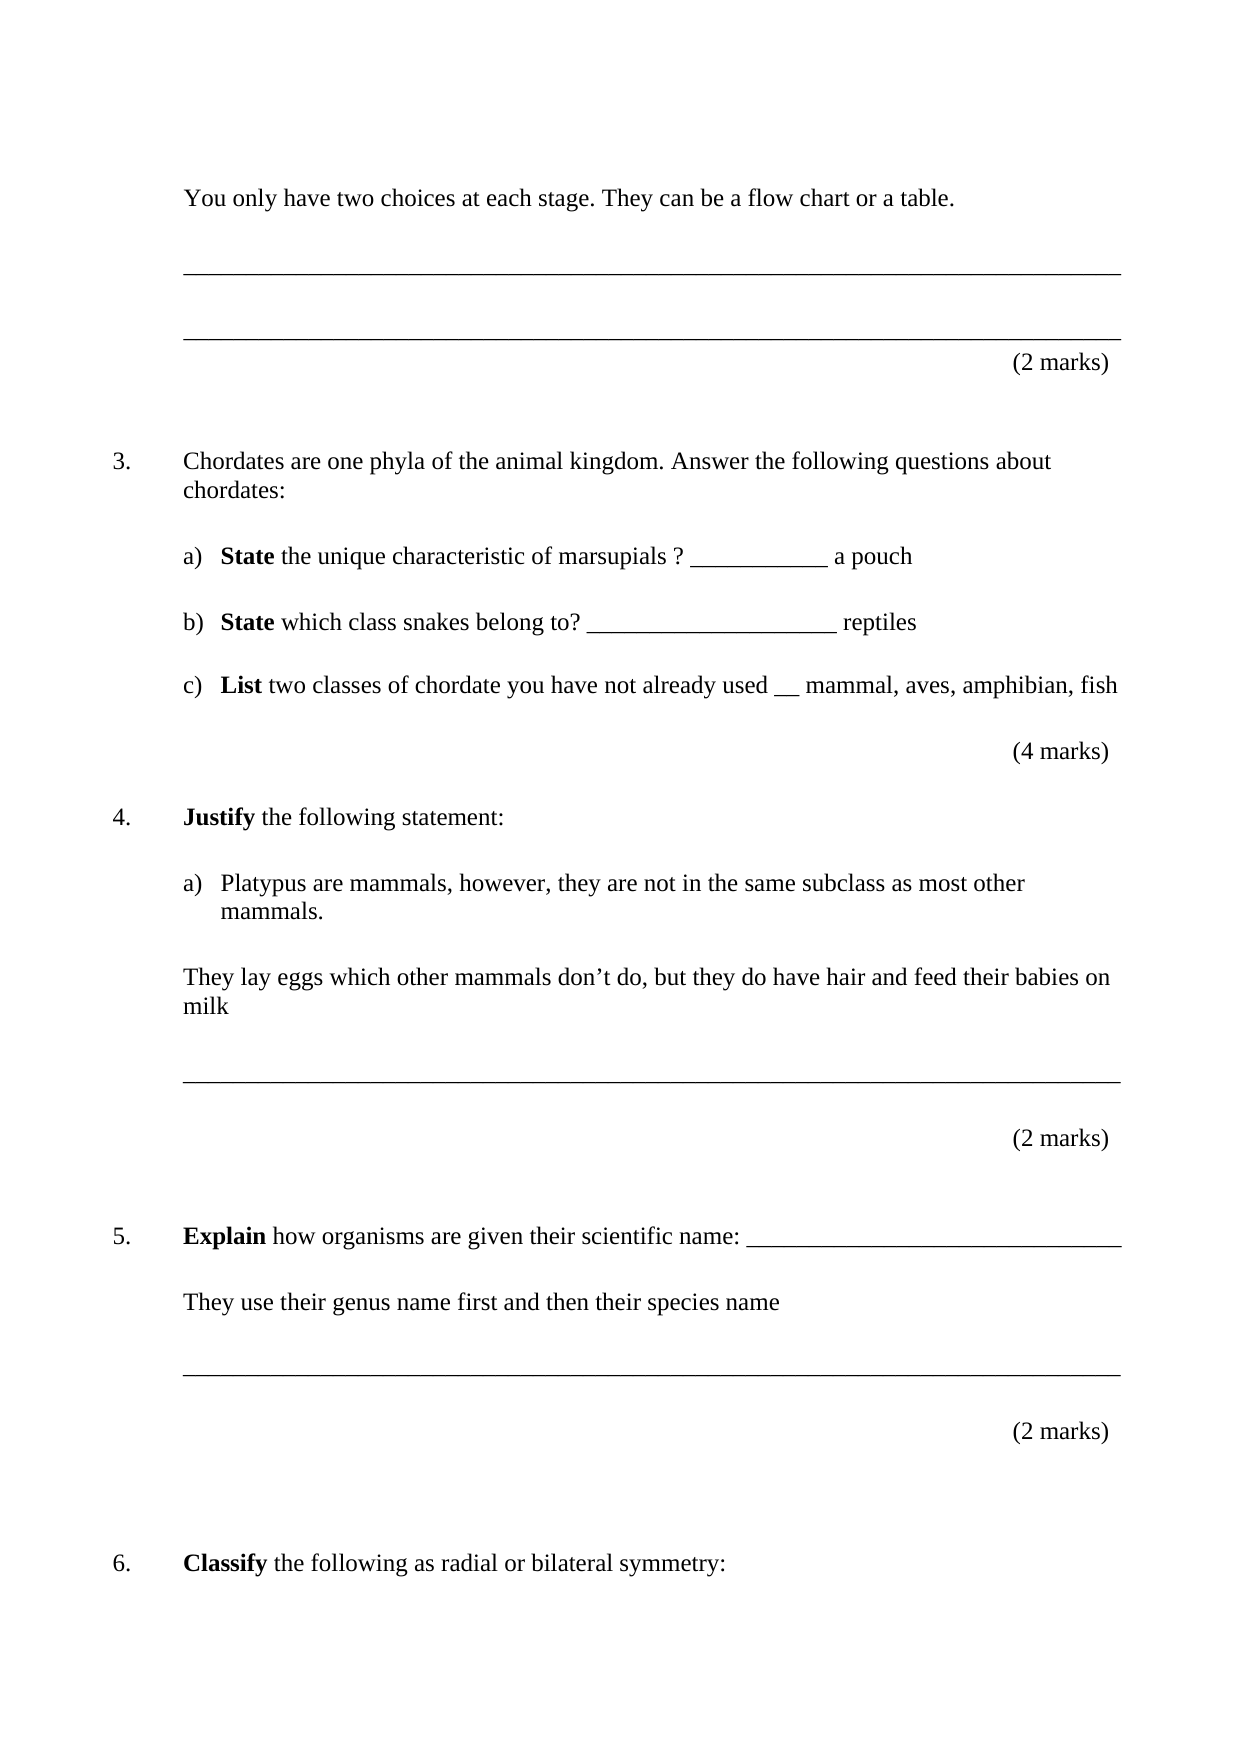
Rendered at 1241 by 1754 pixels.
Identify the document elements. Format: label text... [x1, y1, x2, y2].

text (2 marks) [112, 1416, 1128, 1445]
text (2 marks) [112, 1123, 1128, 1151]
list Platypus are mammals, however, they are not in the same subclass as most other mammals. [183, 868, 1128, 925]
list State which class snakes belong to? ____________________ reptiles [183, 607, 1128, 635]
text (4 marks) [220, 736, 1128, 765]
text 3. Chordates are one phyla of the animal kingdom. Answer the following questions about chordates: [112, 446, 1128, 504]
text 4. Justify the following statement: [112, 802, 1128, 831]
text ___________________________________________________________________________ [112, 1057, 1128, 1086]
text ___________________________________________________________________________ [112, 249, 1128, 277]
list State the unique characteristic of marsupials ? ___________ a pouch [183, 541, 1128, 569]
text 5. Explain how organisms are given their scientific name: ______________________________ [112, 1221, 1128, 1250]
text They lay eggs which other mammals don’t do, but they do have hair and feed their babies on milk [183, 962, 1128, 1020]
text (2 marks) [112, 347, 1128, 376]
text ___________________________________________________________________________ [112, 314, 1128, 343]
text They use their genus name first and then their species name [112, 1287, 1128, 1316]
text You only have two choices at each stage. They can be a flow chart or a table. [112, 183, 1128, 212]
text ___________________________________________________________________________ [112, 1351, 1128, 1379]
text 6. Classify the following as radial or bilateral symmetry: [112, 1548, 1128, 1577]
list List two classes of chordate you have not already used __ mammal, aves, amphibian, fish [183, 670, 1128, 699]
